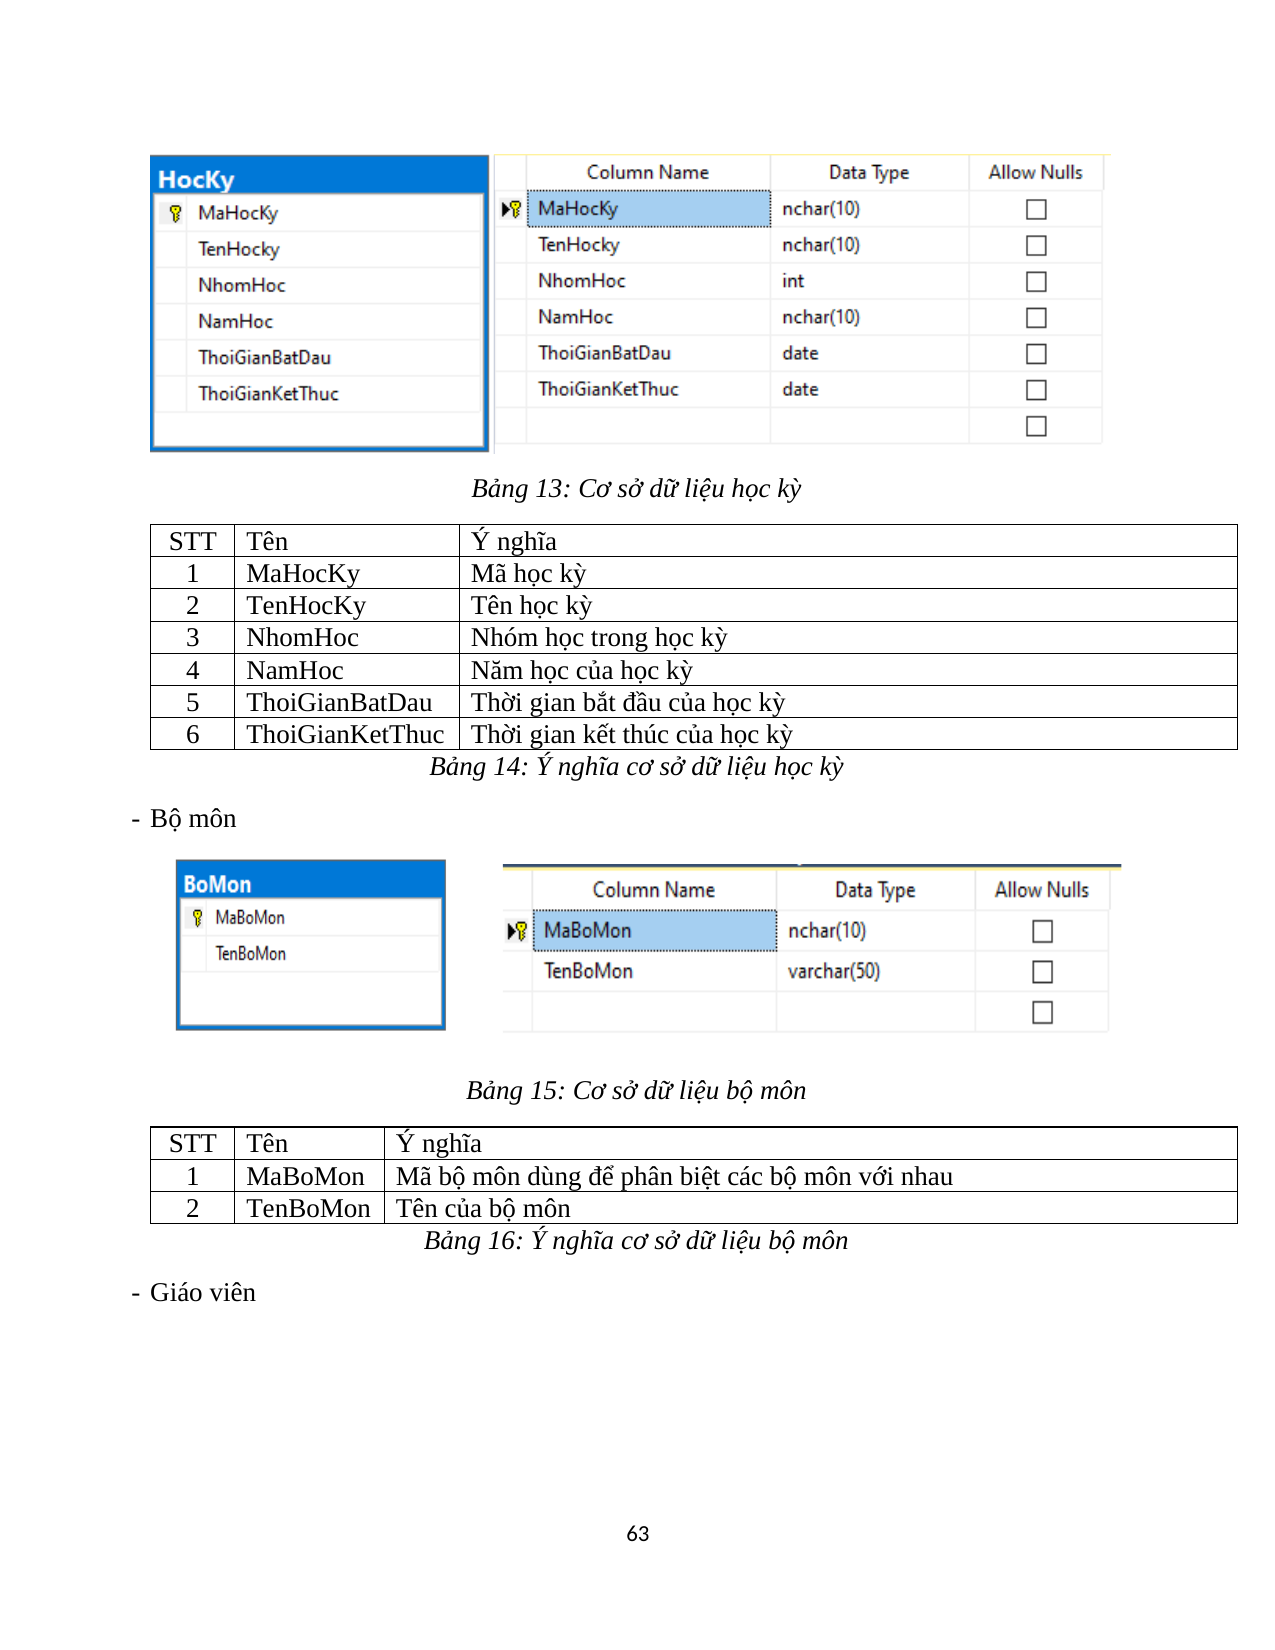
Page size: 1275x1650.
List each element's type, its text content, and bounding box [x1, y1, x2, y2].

table_cell ThoiGianKetThuc [235, 718, 459, 749]
table_header Ý nghĩa [460, 525, 1237, 556]
table_cell NhomHoc [235, 622, 459, 653]
table_header STT [151, 525, 234, 556]
list Bộ môn [131, 802, 1125, 833]
table_cell 4 [151, 654, 234, 685]
table_cell Nhóm học trong học kỳ [460, 622, 1237, 653]
text Bảng 13: Cơ sở dữ liệu học kỳ [150, 472, 1125, 503]
table_cell Thời gian bắt đầu của học kỳ [460, 686, 1237, 717]
table_cell Năm học của học kỳ [460, 654, 1237, 685]
table_cell MaBoMon [235, 1160, 384, 1191]
table_header Tên [235, 1128, 384, 1159]
table_cell TenBoMon [235, 1192, 384, 1223]
table_cell Tên học kỳ [460, 589, 1237, 621]
table_header Tên [235, 525, 459, 556]
text Bảng 14: Ý nghĩa cơ sở dữ liệu học kỳ [150, 750, 1125, 781]
table_cell 1 [151, 557, 234, 588]
table_cell 2 [151, 589, 234, 621]
table_cell 3 [151, 622, 234, 653]
table_cell ThoiGianBatDau [235, 686, 459, 717]
table_cell MaHocKy [235, 557, 459, 588]
table_cell 5 [151, 686, 234, 717]
table_cell 1 [151, 1160, 234, 1191]
table_cell Thời gian kết thúc của học kỳ [460, 718, 1237, 749]
picture [150, 852, 1122, 1056]
table_cell 2 [151, 1192, 234, 1223]
text Bảng 15: Cơ sở dữ liệu bộ môn [150, 1074, 1125, 1106]
table_cell Mã học kỳ [460, 557, 1237, 588]
list Giáo viên [131, 1276, 1125, 1307]
table_header STT [151, 1128, 234, 1159]
text Bảng 16: Ý nghĩa cơ sở dữ liệu bộ môn [150, 1224, 1125, 1255]
table_cell 6 [151, 718, 234, 749]
table_cell TenHocKy [235, 589, 459, 621]
table_cell Mã bộ môn dùng để phân biệt các bộ môn với nhau [385, 1160, 1237, 1191]
table_cell NamHoc [235, 654, 459, 685]
table_cell Tên của bộ môn [385, 1192, 1237, 1223]
table_header Ý nghĩa [385, 1128, 1237, 1159]
picture [150, 150, 1111, 454]
